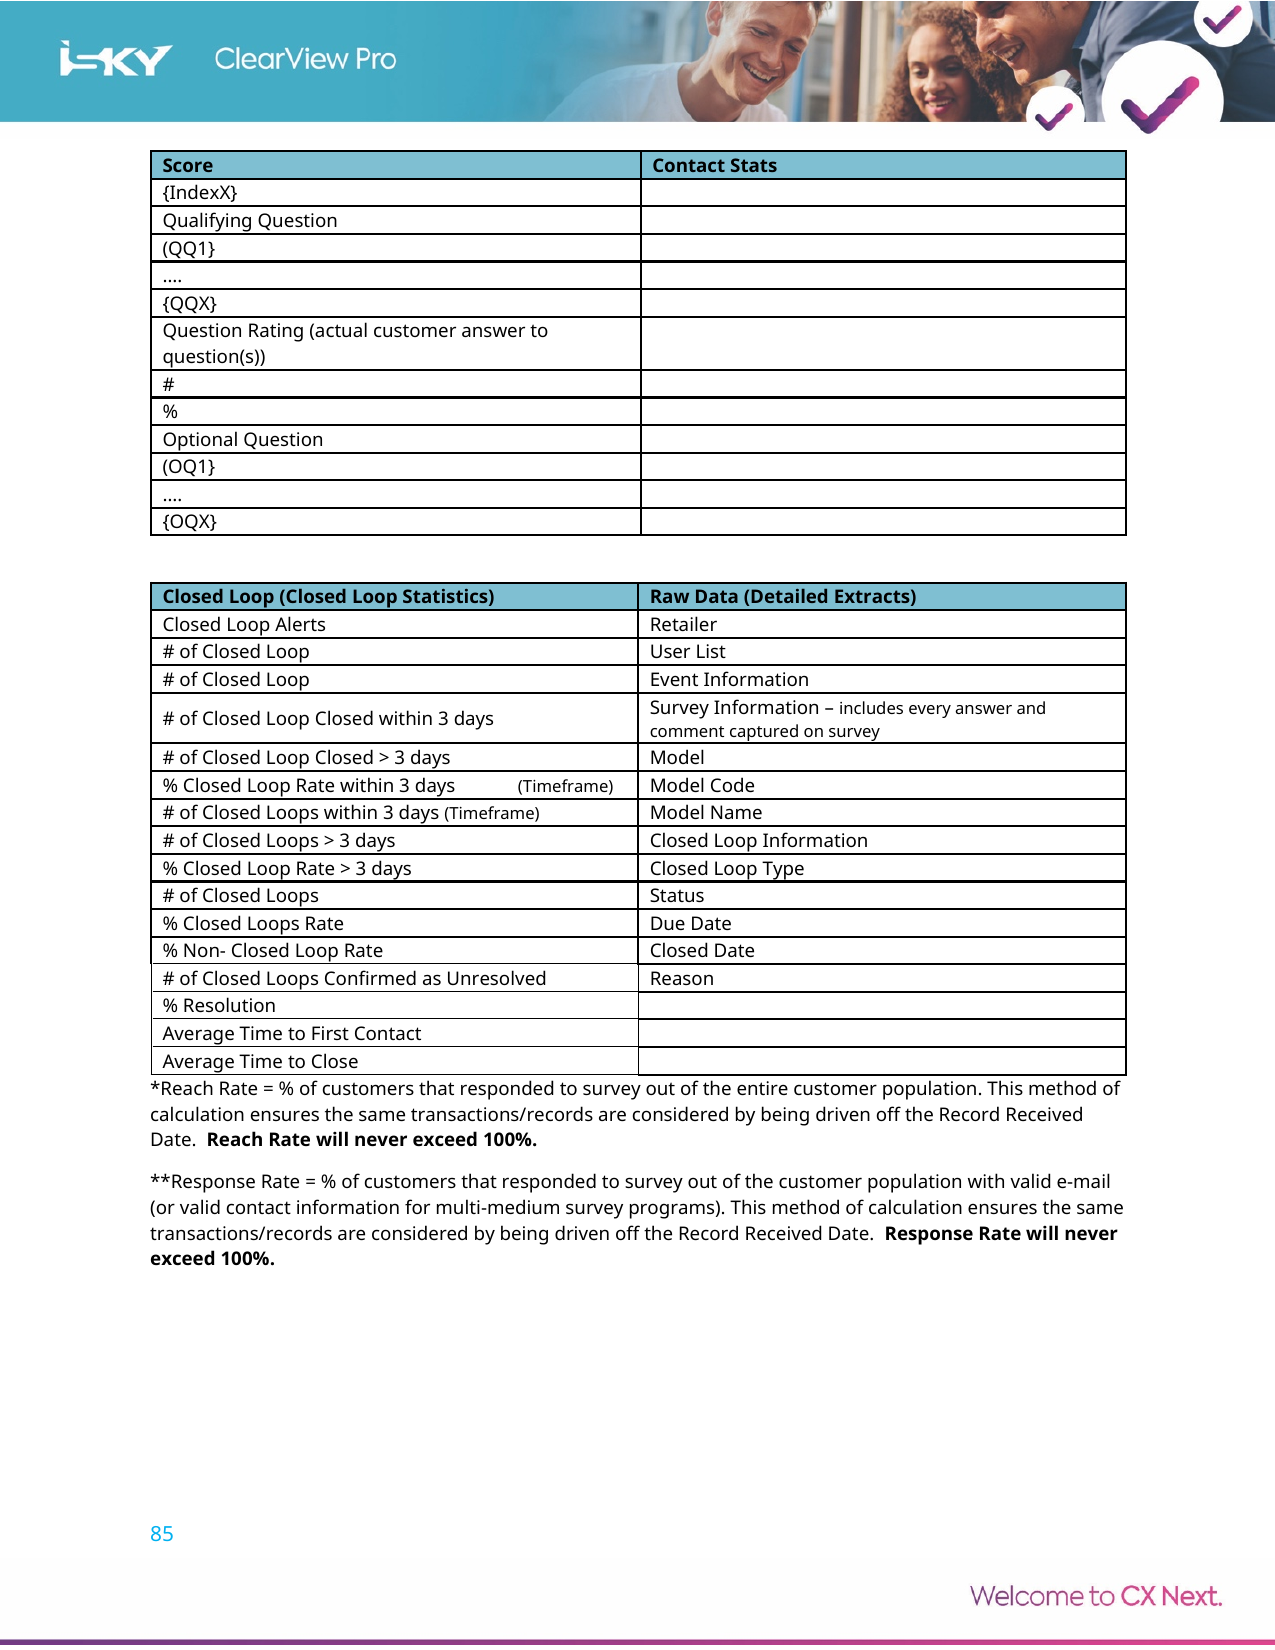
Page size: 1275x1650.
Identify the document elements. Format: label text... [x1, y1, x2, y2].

table_cell Model [639, 744, 1125, 770]
text *Reach Rate = % of customers that responded to survey out of the entire customer population. This method of calculation ensures the same transactions/records are considered by being driven off the Record Received Date. Reach Rate will never exceed 100%. [150, 1076, 1125, 1152]
table_cell [642, 235, 1125, 260]
table_cell [642, 318, 1125, 369]
table_cell # of Closed Loops within 3 days (Timeframe) [152, 800, 637, 825]
table_cell Model Code [639, 772, 1125, 797]
table_cell [642, 481, 1125, 507]
table_cell {IndexX} [152, 180, 640, 205]
table_cell Model Name [639, 800, 1125, 825]
table_cell Closed Loop Alerts [152, 611, 637, 637]
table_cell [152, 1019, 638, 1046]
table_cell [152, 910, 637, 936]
table_cell # of Closed Loop Closed within 3 days [152, 694, 637, 742]
table_cell # of Closed Loop Closed > 3 days [152, 744, 637, 770]
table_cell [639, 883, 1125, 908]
table_header Score [152, 152, 640, 178]
table_cell Optional Question [152, 426, 640, 452]
table_cell # [152, 371, 640, 396]
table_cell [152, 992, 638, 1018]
text **Response Rate = % of customers that responded to survey out of the customer population with valid e-mail (or valid contact information for multi-medium survey programs). This method of calculation ensures the same transactions/records are considered by being driven off the Record Received Date. Response Rate will never exceed 100%. [150, 1169, 1125, 1271]
table_cell # of Closed Loops > 3 days [152, 827, 637, 853]
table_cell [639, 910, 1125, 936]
table_cell [642, 426, 1125, 452]
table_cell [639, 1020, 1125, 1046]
table_header Raw Data (Detailed Extracts) [639, 584, 1125, 609]
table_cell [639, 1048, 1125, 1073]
table_cell …. [152, 481, 640, 507]
picture [0, 1, 1275, 139]
table_cell [642, 371, 1125, 396]
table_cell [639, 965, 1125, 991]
table_cell {OQX} [152, 509, 640, 534]
table_cell # of Closed Loops [152, 883, 637, 908]
table_cell % Closed Loop Rate within 3 days (Timeframe) [152, 772, 637, 797]
table_cell User List [639, 639, 1125, 664]
table_cell [642, 290, 1125, 316]
table_cell Question Rating (actual customer answer to question(s)) [152, 318, 640, 369]
table_cell [642, 207, 1125, 233]
table_cell Retailer [639, 611, 1125, 637]
table_cell Qualifying Question [152, 207, 640, 233]
table_cell Survey Information – includes every answer and comment captured on survey [639, 694, 1125, 742]
table_cell {QQX} [152, 290, 640, 316]
table_cell [642, 263, 1125, 288]
picture [0, 1558, 1275, 1645]
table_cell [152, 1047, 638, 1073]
table_header Contact Stats [642, 152, 1125, 178]
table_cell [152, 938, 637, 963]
table_header Closed Loop (Closed Loop Statistics) [152, 584, 637, 609]
table_cell Closed Loop Type [639, 855, 1125, 880]
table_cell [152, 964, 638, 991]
table_cell …. [152, 263, 640, 288]
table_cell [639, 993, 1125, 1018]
table_cell [642, 454, 1125, 479]
table_cell % [152, 399, 640, 424]
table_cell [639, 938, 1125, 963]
table_cell Event Information [639, 666, 1125, 692]
table_cell % Closed Loop Rate > 3 days [152, 855, 637, 880]
table_cell Closed Loop Information [639, 827, 1125, 853]
table_cell (OQ1} [152, 454, 640, 479]
table_cell (QQ1} [152, 235, 640, 260]
table_cell [642, 399, 1125, 424]
table_cell [642, 509, 1125, 534]
table_cell # of Closed Loop [152, 639, 637, 664]
table_cell # of Closed Loop [152, 666, 637, 692]
table_cell [642, 180, 1125, 205]
